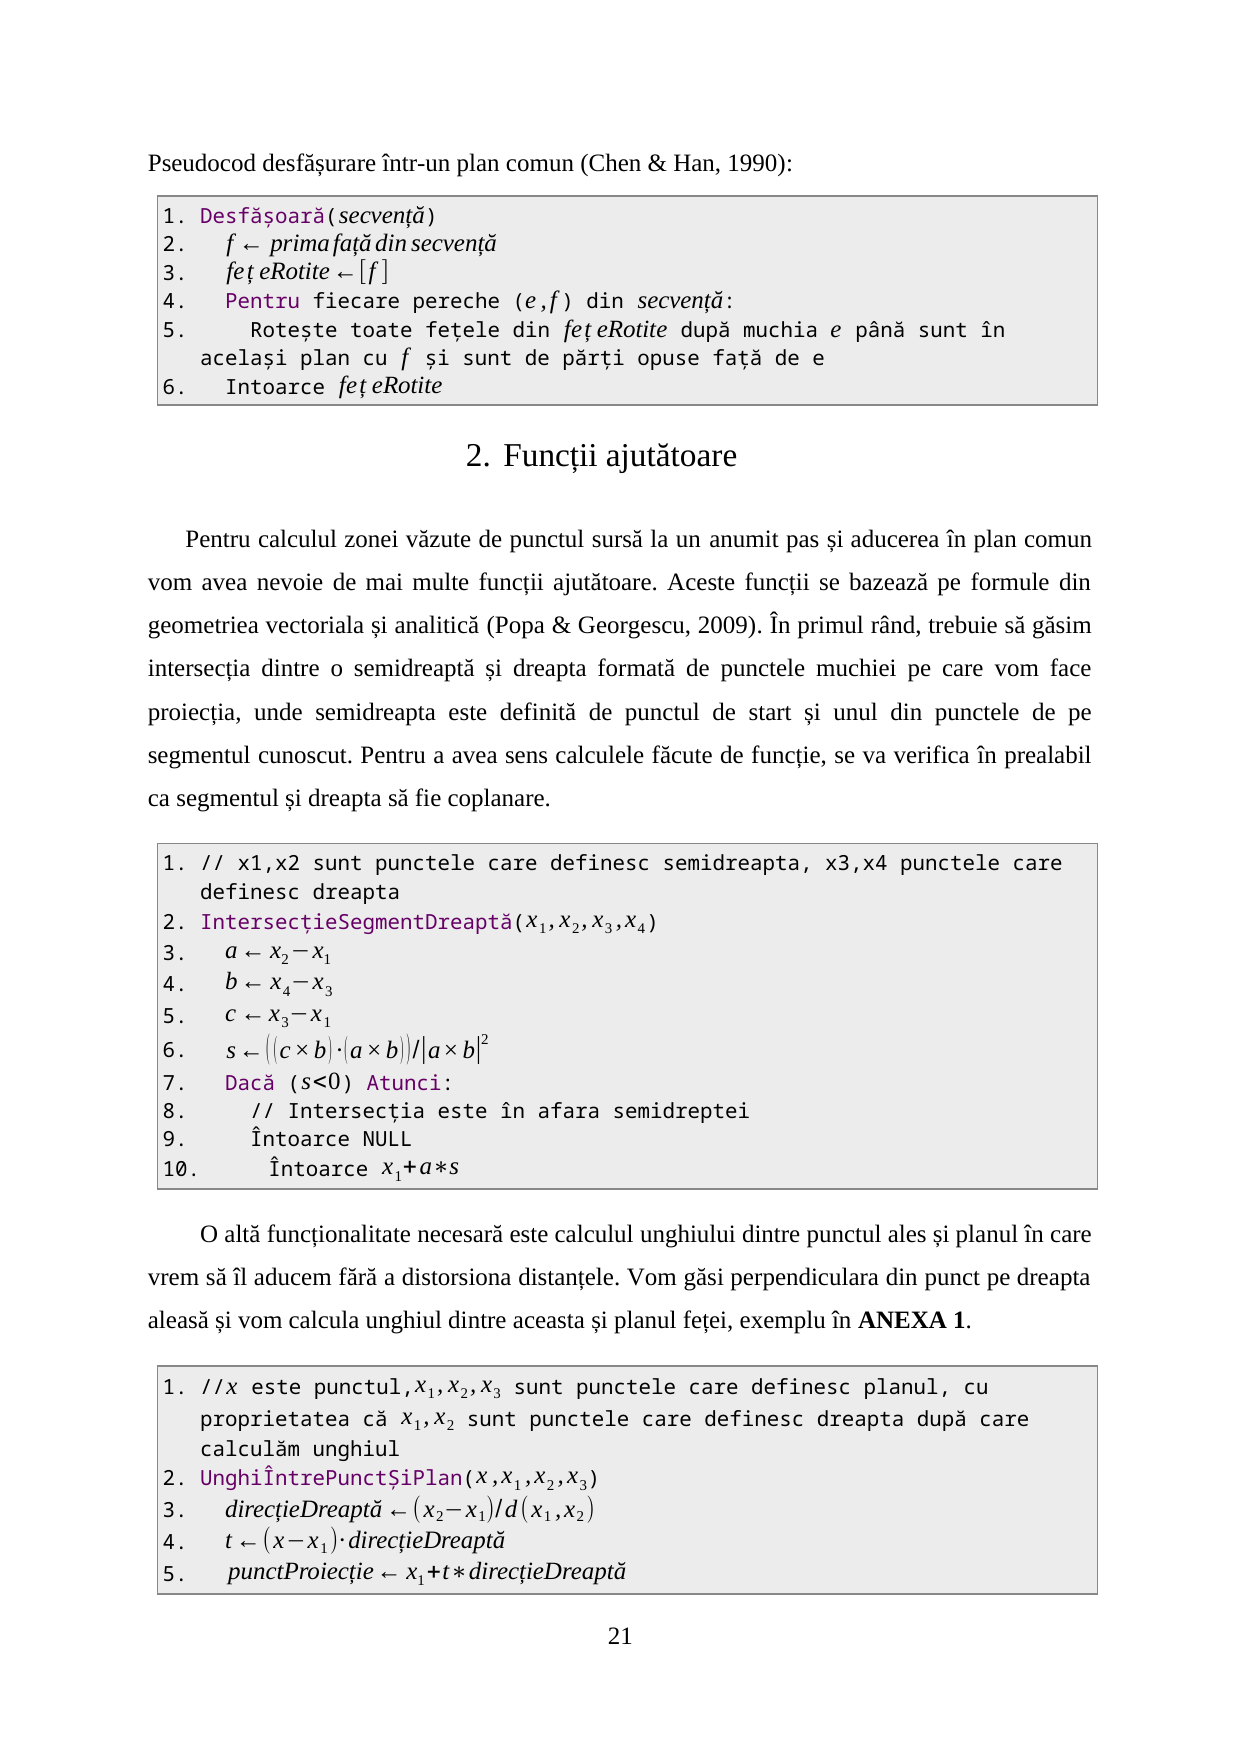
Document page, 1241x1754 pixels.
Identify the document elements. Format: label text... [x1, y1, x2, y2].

text Pentru calculul zonei văzute de punctul sursă la un anumit pas și aducerea în plan comun vom avea nevoie de mai multe funcții ajutătoare. Aceste funcții se bazează pe formule din geometriea vectoriala și analitică . În primul rând, trebuie să găsim intersecția dintre o semidreaptă și dreapta formată de punctele muchiei pe care vom face proiecția, unde semidreapta este definită de punctul de start și unul din punctele de pe segmentul cunoscut. Pentru a avea sens calculele făcute de funcție, se va verifica în prealabil ca segmentul și dreapta să fie coplanare. [148, 524, 1092, 812]
text Pseudocod desfășurare într-un plan comun : [148, 148, 1092, 176]
subtitle Funcții ajutătoare [110, 435, 1092, 473]
list Desfășoară() [158, 197, 1097, 224]
list Întoarce NULL [158, 1119, 1097, 1147]
list IntersecțieSegmentDreaptă() [158, 899, 1097, 931]
list Dacă () Atunci: [158, 1062, 1097, 1090]
list // Intersecția este în afara semidreptei [158, 1090, 1097, 1119]
list Întoarce [158, 1147, 1097, 1188]
list Pentru fiecare pereche () din : [158, 281, 1097, 309]
list UnghiÎntrePunctȘiPlan() [158, 1456, 1097, 1488]
list Intoarce [158, 366, 1097, 404]
list // este punctul, sunt punctele care definesc planul, cu proprietatea că sunt punctele care definesc dreapta după care calculăm unghiul [158, 1367, 1097, 1456]
list // x1,x2 sunt punctele care definesc semidreapta, x3,x4 punctele care definesc dreapta [158, 844, 1097, 899]
list Rotește toate fețele din după muchia până sunt în același plan cu și sunt de părți opuse față de e [158, 309, 1097, 366]
text O altă funcționalitate necesară este calculul unghiului dintre punctul ales și planul în care vrem să îl aducem fără a distorsiona distanțele. Vom găsi perpendiculara din punct pe dreapta aleasă și vom calcula unghiul dintre aceasta și planul feței, exemplu în ANEXA 1. [148, 1219, 1092, 1334]
